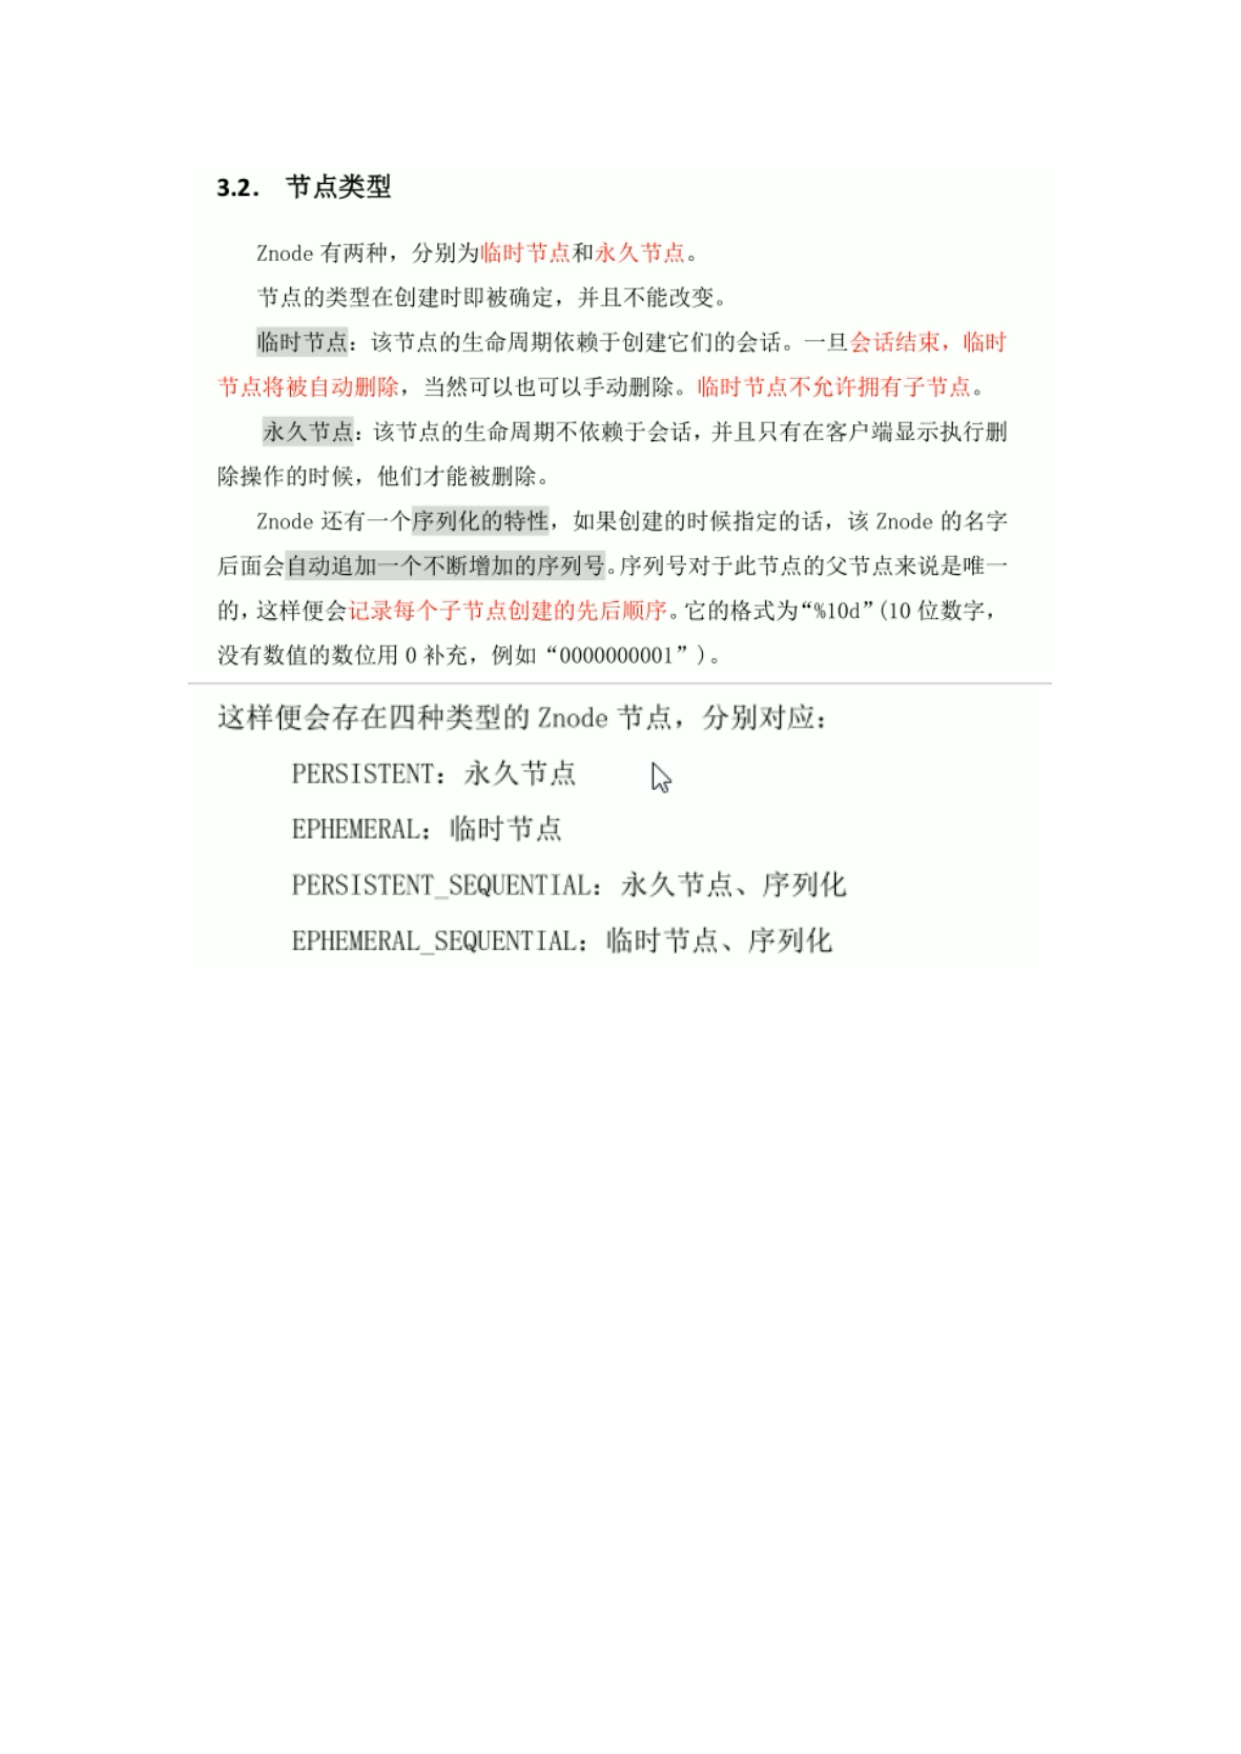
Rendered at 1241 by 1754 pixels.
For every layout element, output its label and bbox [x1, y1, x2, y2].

picture [187, 162, 1053, 675]
picture [187, 682, 1052, 970]
